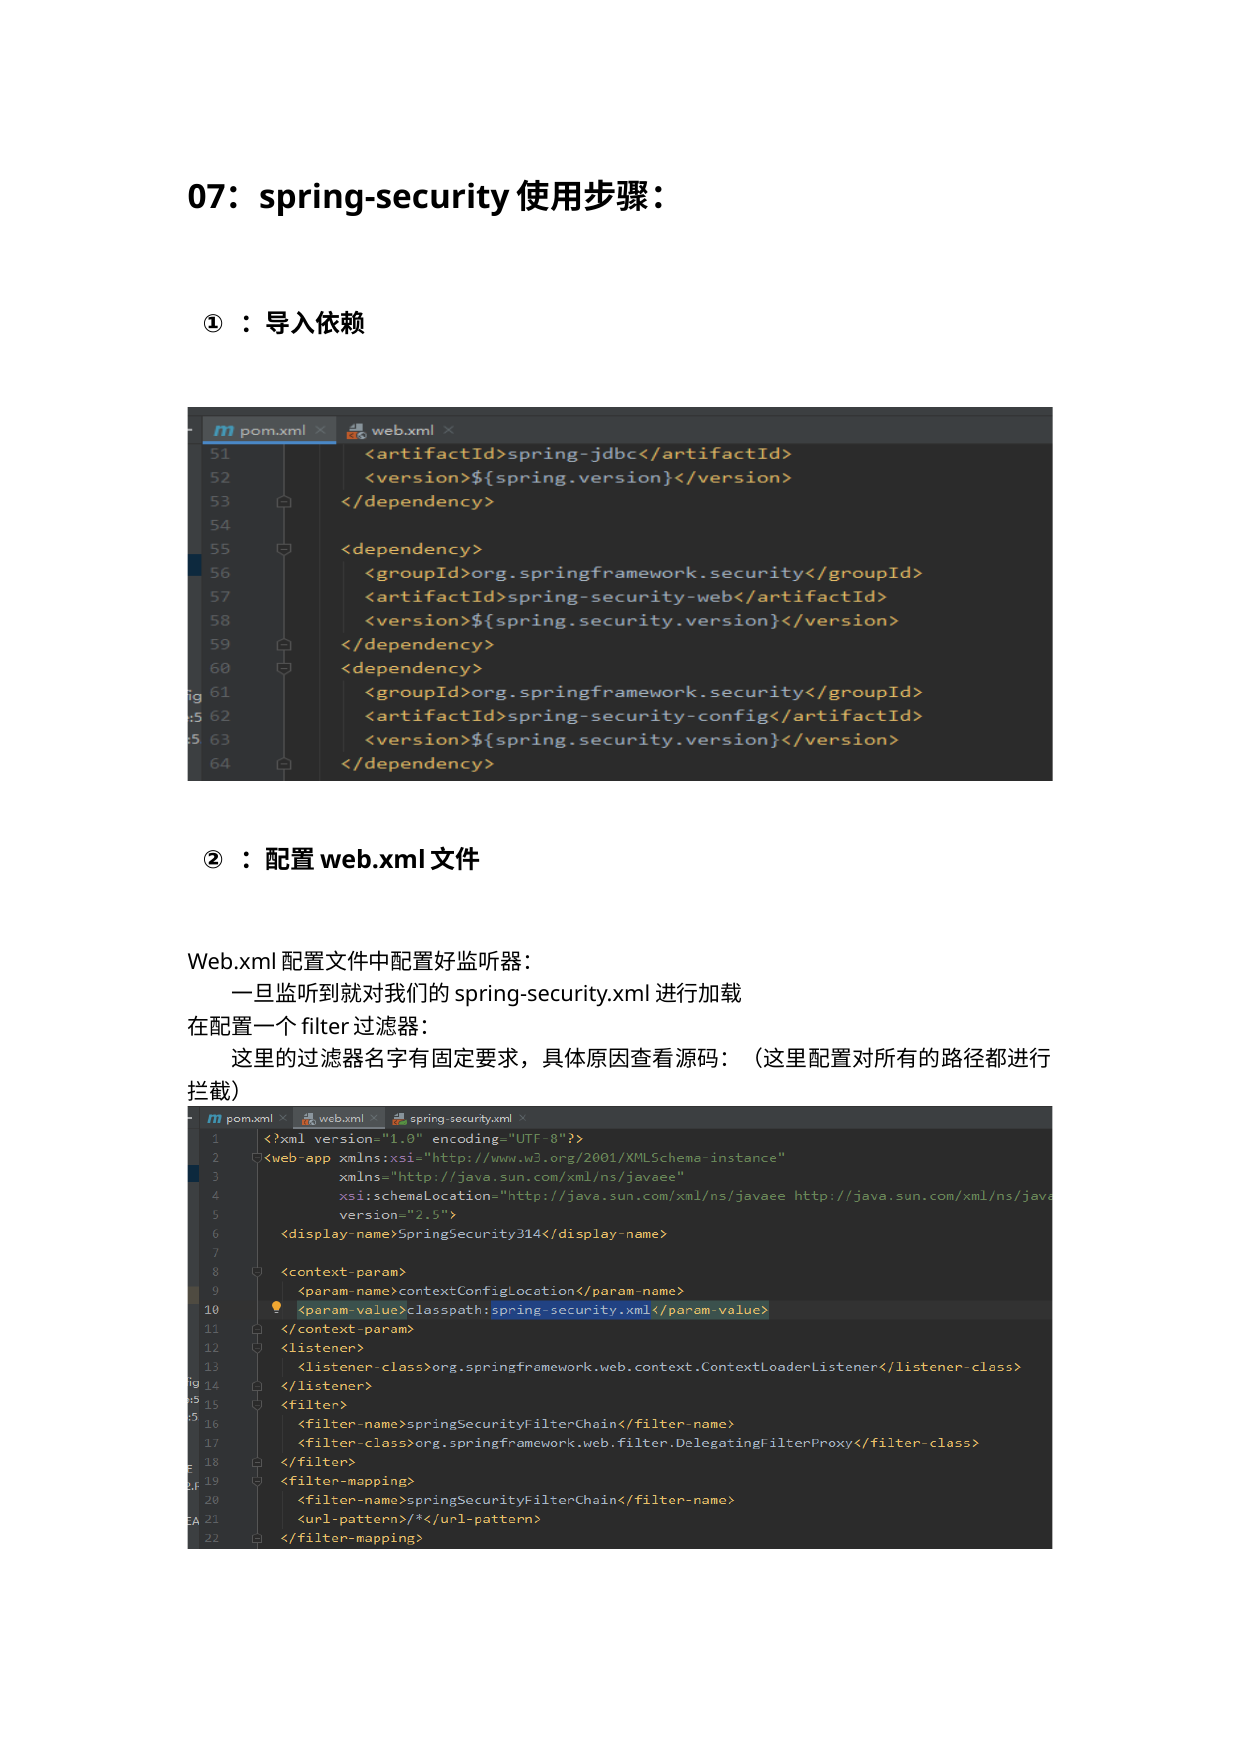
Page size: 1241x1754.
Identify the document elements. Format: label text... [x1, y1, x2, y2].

subtitle ：配置web.xml文件 [202, 825, 1053, 890]
picture [187, 1106, 1053, 1549]
text Web.xml配置文件中配置好监听器： [187, 943, 1053, 976]
text 在配置一个filter过滤器： [187, 1008, 1053, 1041]
text 一旦监听到就对我们的spring-security.xml进行加载 [187, 976, 1053, 1008]
picture [187, 407, 1053, 781]
subtitle 07：spring-security使用步骤： [187, 162, 1053, 227]
subtitle ：导入依赖 [202, 289, 1053, 354]
text 这里的过滤器名字有固定要求，具体原因查看源码：（这里配置对所有的路径都进行拦截） [187, 1041, 1053, 1106]
